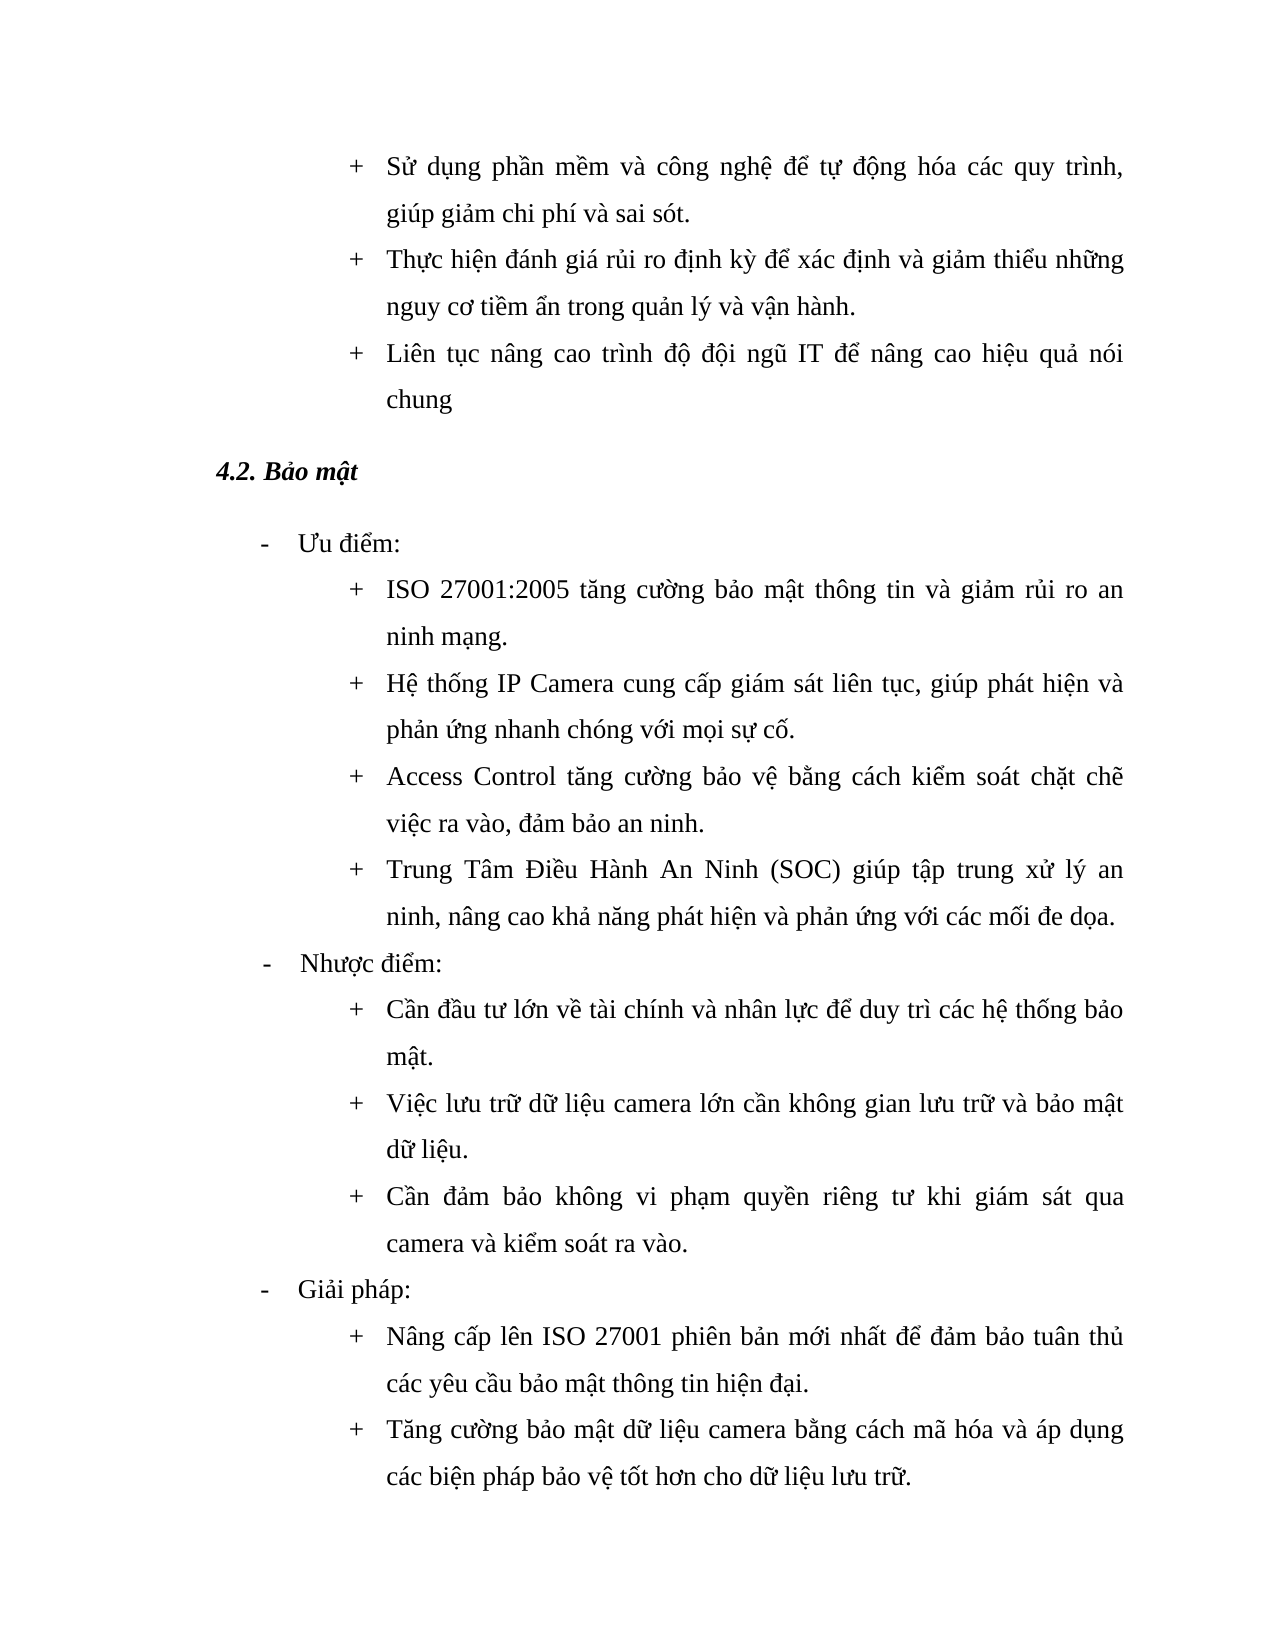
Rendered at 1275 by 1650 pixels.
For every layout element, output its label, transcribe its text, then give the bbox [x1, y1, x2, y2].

list Hệ thống IP Camera cung cấp giám sát liên tục, giúp phát hiện và phản ứng nhanh chóng với mọi sự cố. [349, 667, 1125, 744]
list Cần đầu tư lớn về tài chính và nhân lực để duy trì các hệ thống bảo mật. [349, 993, 1125, 1071]
list Thực hiện đánh giá rủi ro định kỳ để xác định và giảm thiểu những nguy cơ tiềm ẩn trong quản lý và vận hành. [349, 243, 1125, 321]
list Nhược điểm: [262, 947, 1125, 978]
list Nâng cấp lên ISO 27001 phiên bản mới nhất để đảm bảo tuân thủ các yêu cầu bảo mật thông tin hiện đại. [349, 1320, 1125, 1398]
list Cần đảm bảo không vi phạm quyền riêng tư khi giám sát qua camera và kiểm soát ra vào. [349, 1180, 1125, 1258]
list Trung Tâm Điều Hành An Ninh (SOC) giúp tập trung xử lý an ninh, nâng cao khả năng phát hiện và phản ứng với các mối đe dọa. [349, 853, 1125, 931]
list Việc lưu trữ dữ liệu camera lớn cần không gian lưu trữ và bảo mật dữ liệu. [349, 1087, 1125, 1164]
list Liên tục nâng cao trình độ đội ngũ IT để nâng cao hiệu quả nói chung [349, 337, 1125, 414]
list Access Control tăng cường bảo vệ bằng cách kiểm soát chặt chẽ việc ra vào, đảm bảo an ninh. [349, 760, 1125, 838]
list Giải pháp: [260, 1273, 1125, 1304]
list Ưu điểm: [260, 527, 1125, 558]
list Tăng cường bảo mật dữ liệu camera bằng cách mã hóa và áp dụng các biện pháp bảo vệ tốt hơn cho dữ liệu lưu trữ. [349, 1413, 1125, 1491]
list Sử dụng phần mềm và công nghệ để tự động hóa các quy trình, giúp giảm chi phí và sai sót. [349, 150, 1125, 228]
list ISO 27001:2005 tăng cường bảo mật thông tin và giảm rủi ro an ninh mạng. [349, 573, 1125, 651]
subtitle 4.2. Bảo mật [216, 455, 1117, 486]
